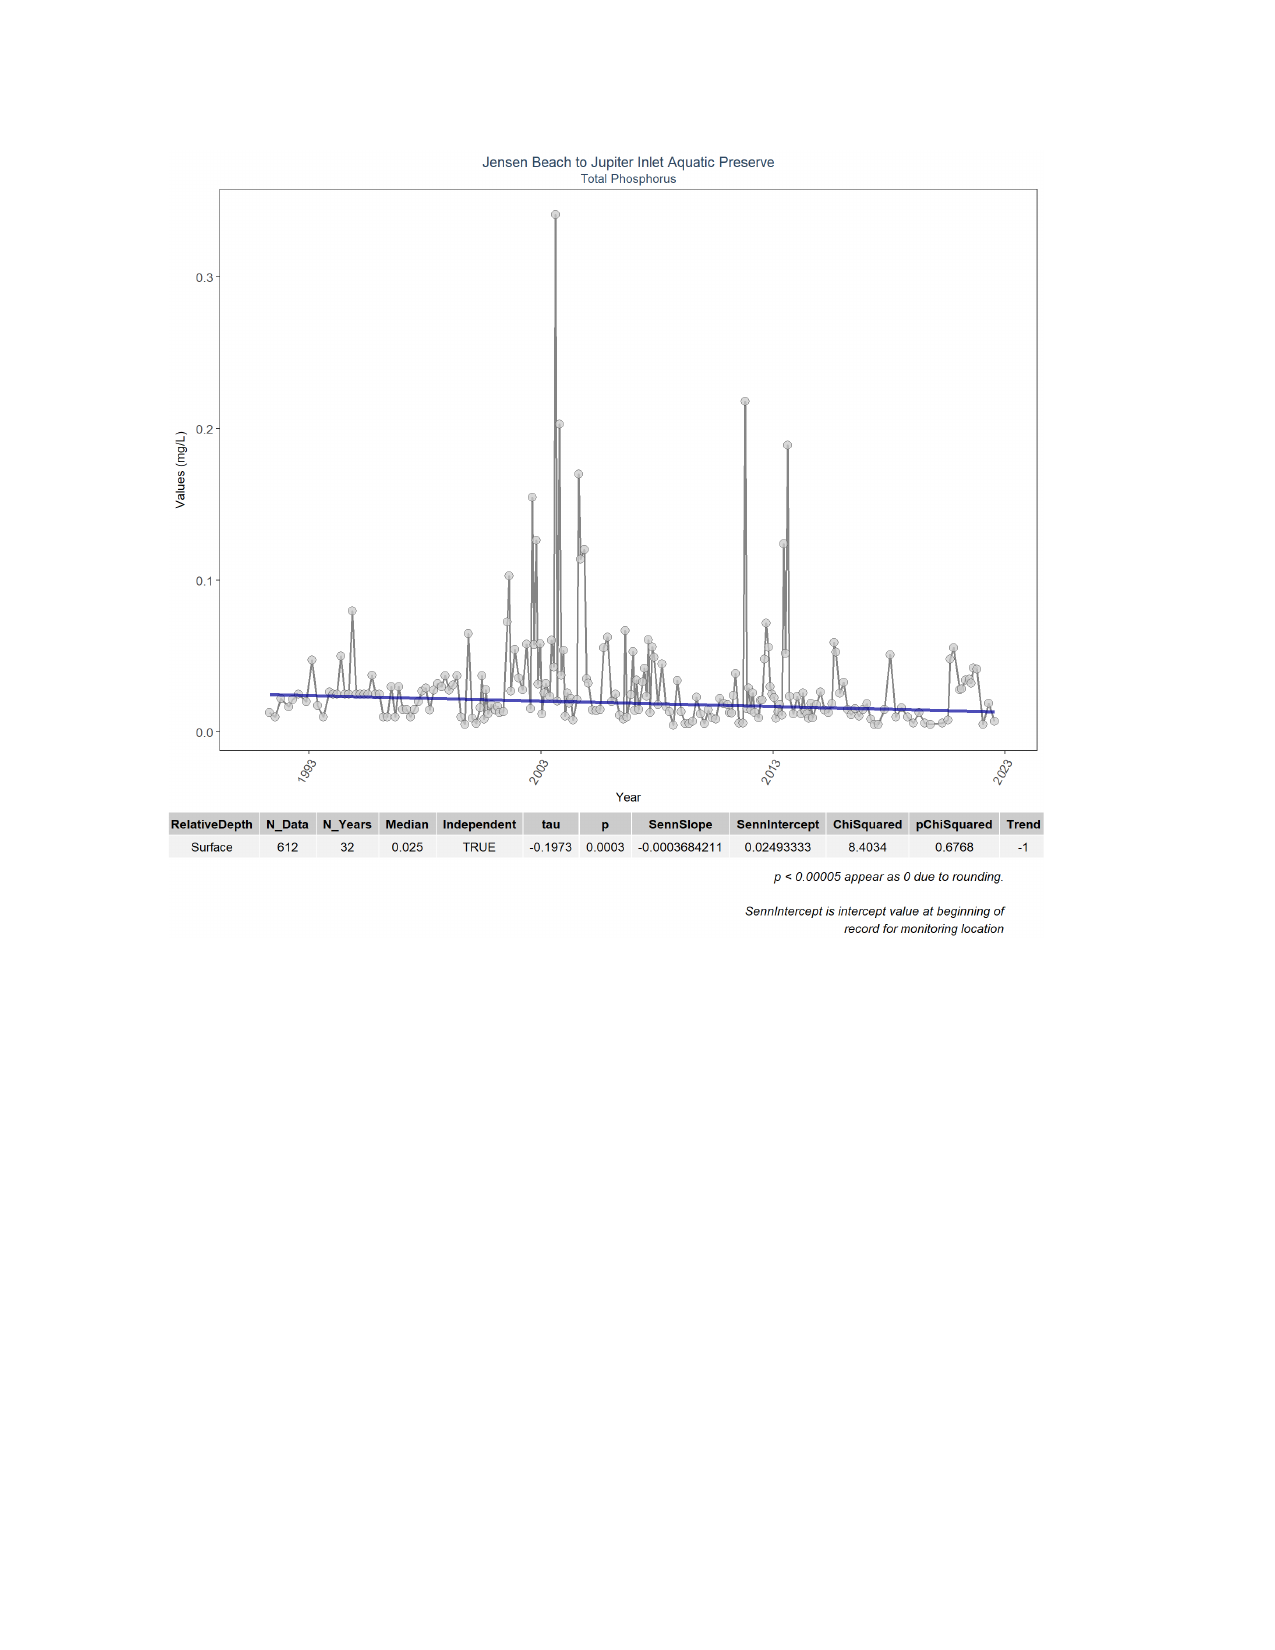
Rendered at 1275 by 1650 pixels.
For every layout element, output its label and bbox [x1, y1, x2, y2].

picture [168, 150, 1044, 938]
